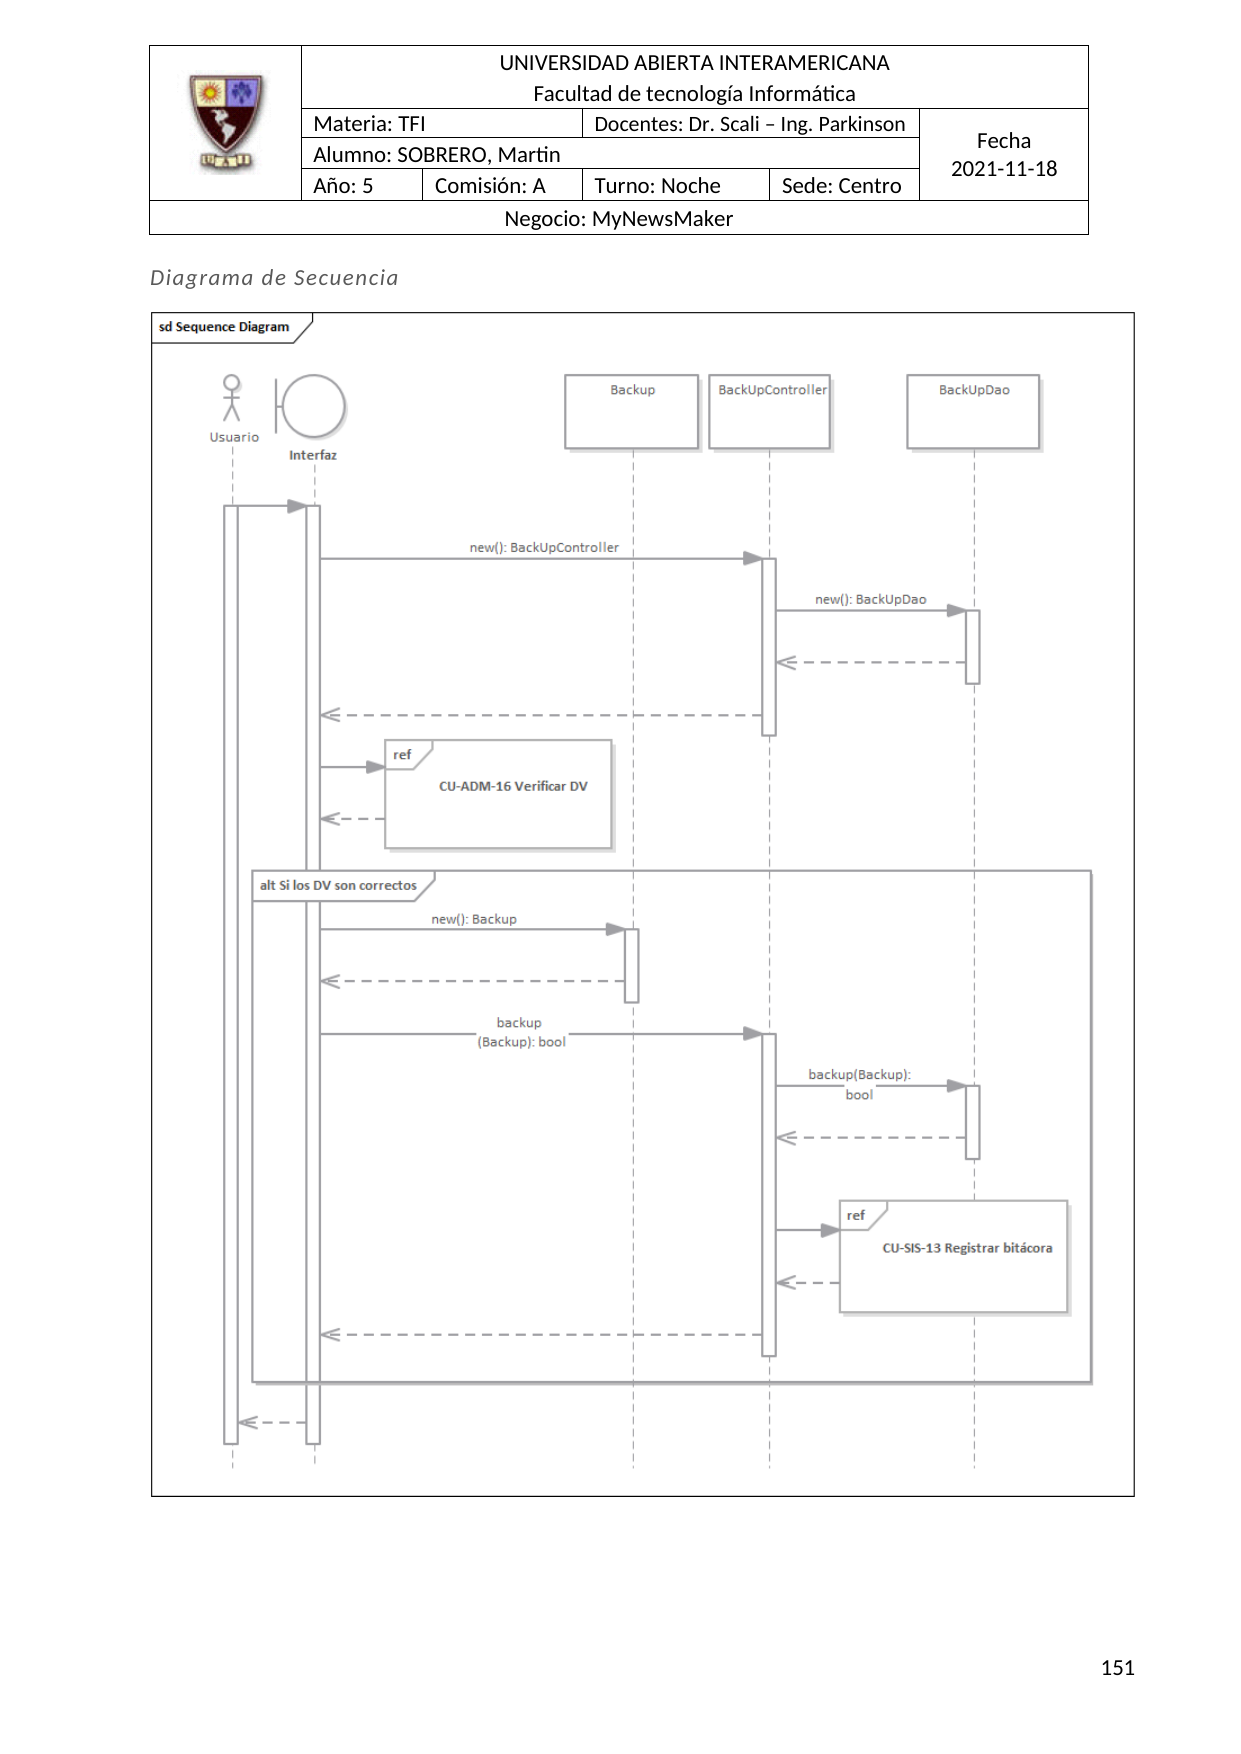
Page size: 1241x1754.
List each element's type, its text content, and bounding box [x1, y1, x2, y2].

picture [175, 67, 276, 180]
subtitle Diagrama de Secuencia [150, 263, 1135, 291]
picture [150, 311, 1136, 1497]
